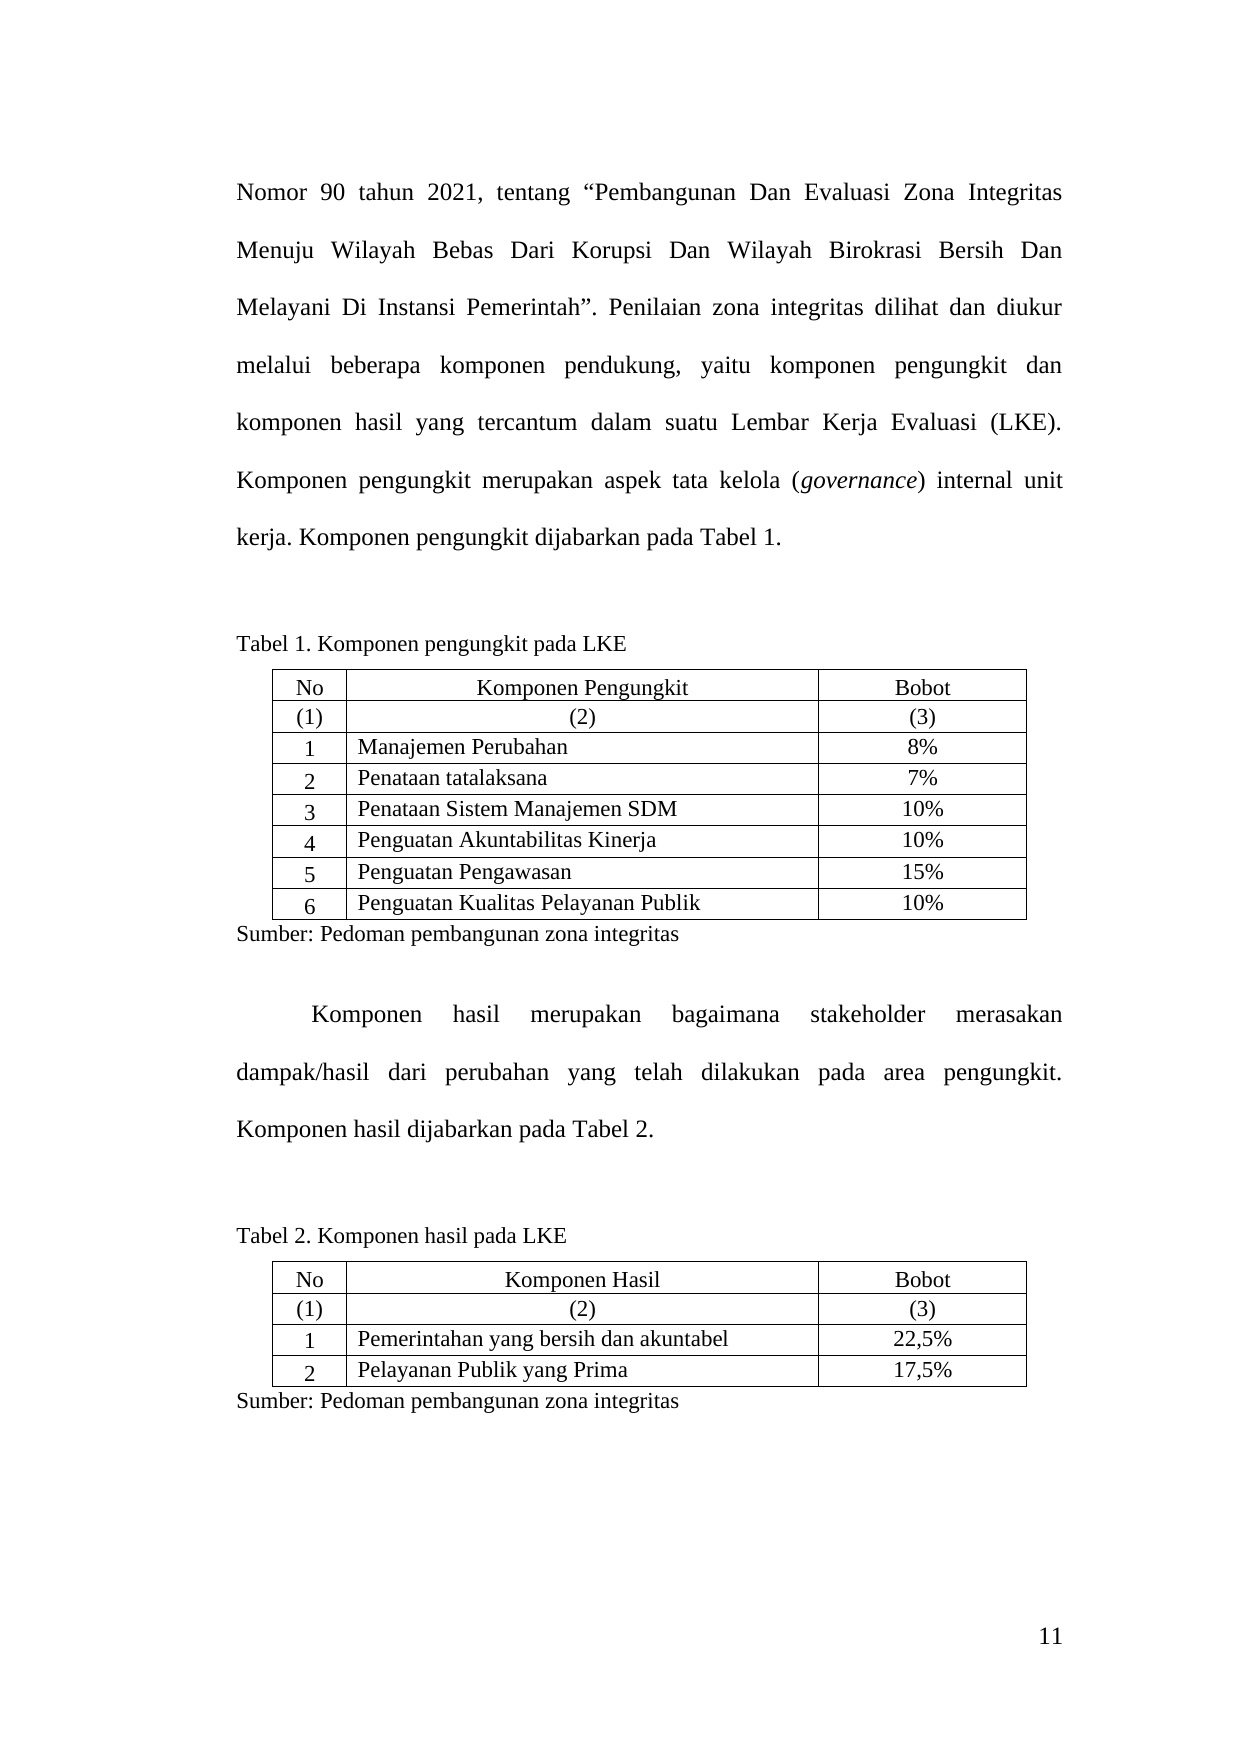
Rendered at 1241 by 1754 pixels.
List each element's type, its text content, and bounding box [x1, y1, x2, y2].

table_cell 1 [273, 733, 346, 763]
table_cell Penguatan Akuntabilitas Kinerja [347, 826, 818, 857]
text Sumber: [236, 920, 1063, 947]
table_cell 10% [819, 889, 1026, 919]
table_header No [273, 670, 346, 700]
table_cell (3) [819, 701, 1026, 732]
table_cell Penguatan Pengawasan [347, 858, 818, 888]
table_header Bobot [819, 670, 1026, 700]
text Tabel 1. Komponen pengungkit pada LKE [236, 630, 1063, 656]
table_cell Manajemen Perubahan [347, 733, 818, 763]
table_cell 1 [273, 1325, 346, 1355]
table_cell 17,5% [819, 1356, 1026, 1386]
table_cell 4 [273, 826, 346, 857]
table_cell Pelayanan Publik yang Prima [347, 1356, 818, 1386]
table_cell 22,5% [819, 1325, 1026, 1355]
table_cell 8% [819, 733, 1026, 763]
table_header No [273, 1262, 346, 1292]
table_header Komponen Hasil [347, 1262, 818, 1292]
table_cell (1) [273, 1294, 346, 1324]
table_cell Penguatan Kualitas Pelayanan Publik [347, 889, 818, 919]
table_cell (3) [819, 1294, 1026, 1324]
table_header Bobot [819, 1262, 1026, 1292]
table_cell (2) [347, 1294, 818, 1324]
table_cell Penataan tatalaksana [347, 764, 818, 794]
table_cell 2 [273, 1356, 346, 1386]
table_cell 6 [273, 889, 346, 919]
table_cell (2) [347, 701, 818, 732]
table_cell Penataan Sistem Manajemen SDM [347, 795, 818, 825]
table_cell 2 [273, 764, 346, 794]
table_cell 3 [273, 795, 346, 825]
table_cell 10% [819, 795, 1026, 825]
table_cell 15% [819, 858, 1026, 888]
text Sumber: [236, 1387, 1063, 1414]
table_cell 10% [819, 826, 1026, 857]
table_header Komponen Pengungkit [347, 670, 818, 700]
text Tabel 2. Komponen hasil pada LKE [236, 1222, 1063, 1248]
table_cell (1) [273, 701, 346, 732]
table_cell Pemerintahan yang bersih dan akuntabel [347, 1325, 818, 1355]
table_cell 5 [273, 858, 346, 888]
text Komponen hasil merupakan bagaimana stakeholder merasakan dampak/hasil dari perubahan yang telah dilakukan pada area pengungkit. Komponen hasil dijabarkan pada Tabel 2. [236, 999, 1063, 1143]
table_cell 7% [819, 764, 1026, 794]
